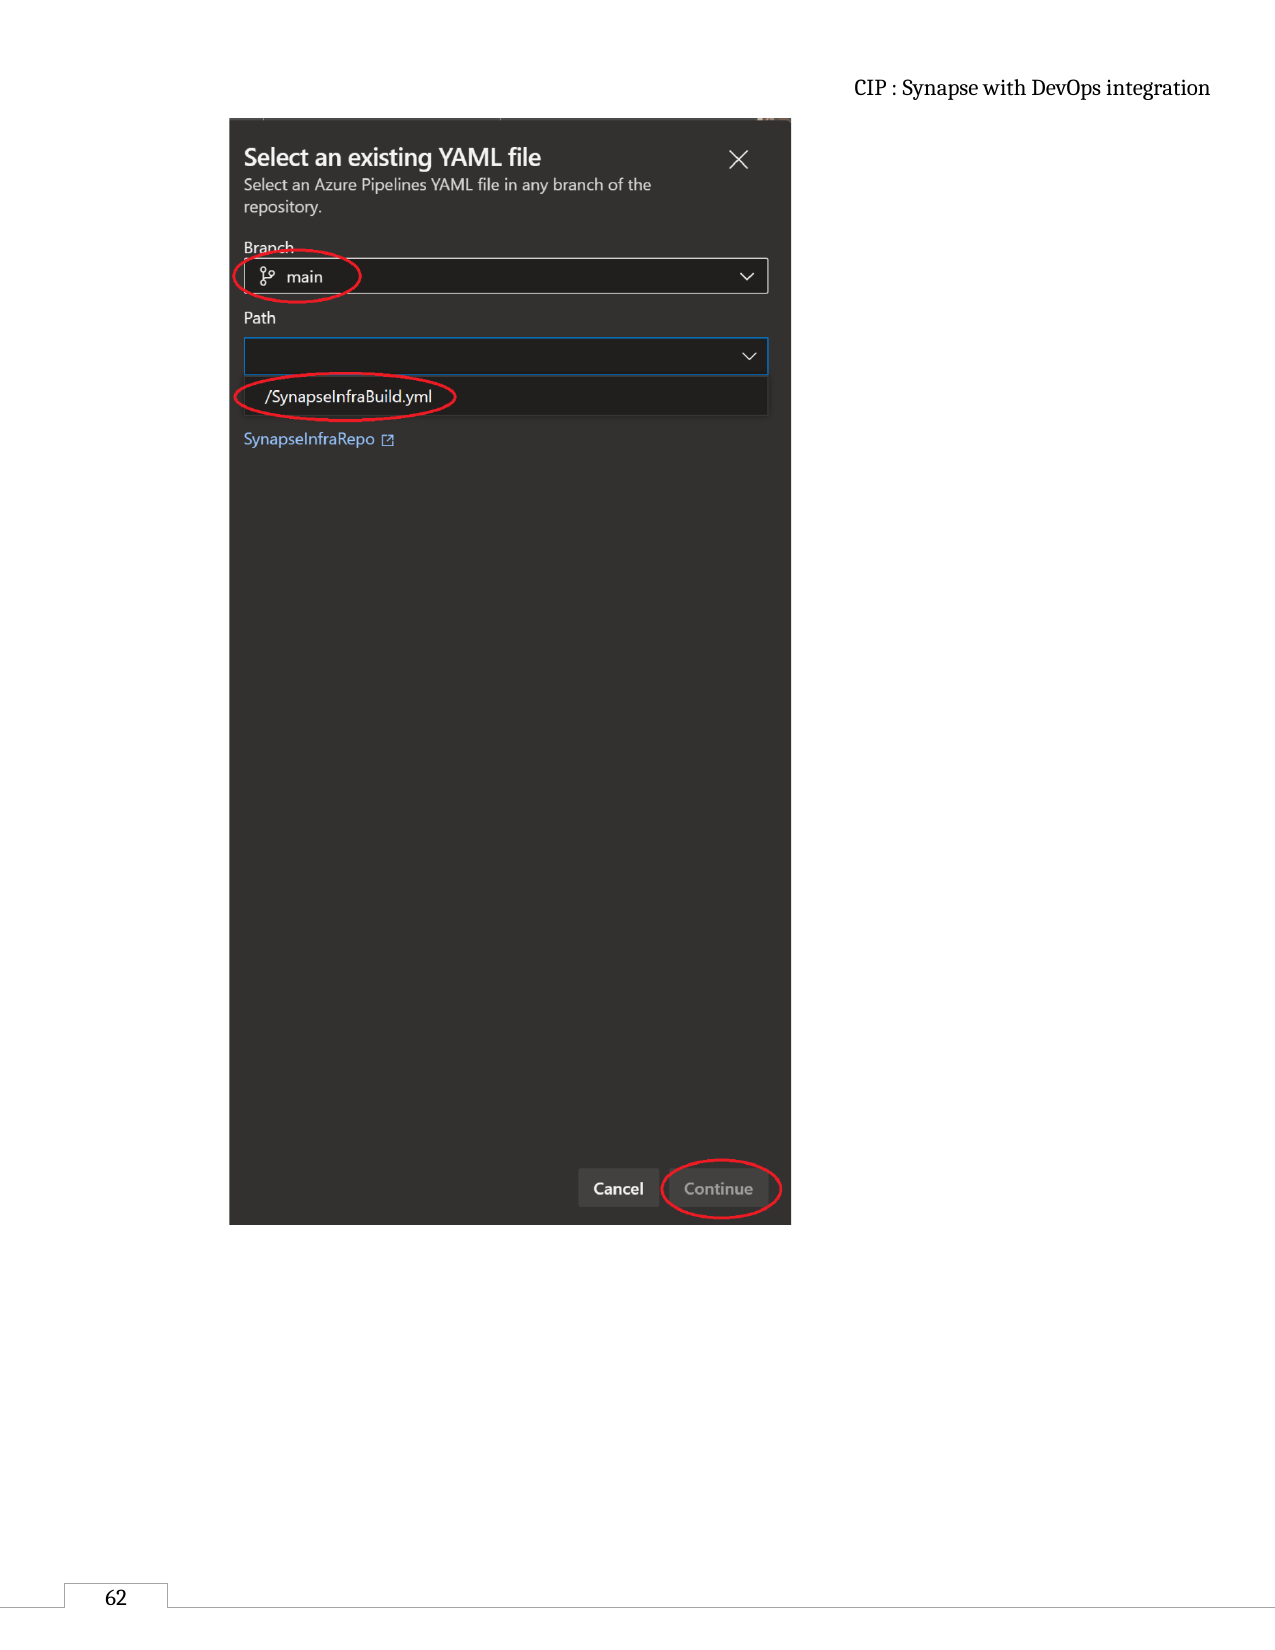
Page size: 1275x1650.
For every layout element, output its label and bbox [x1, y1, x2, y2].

picture [229, 118, 792, 1225]
